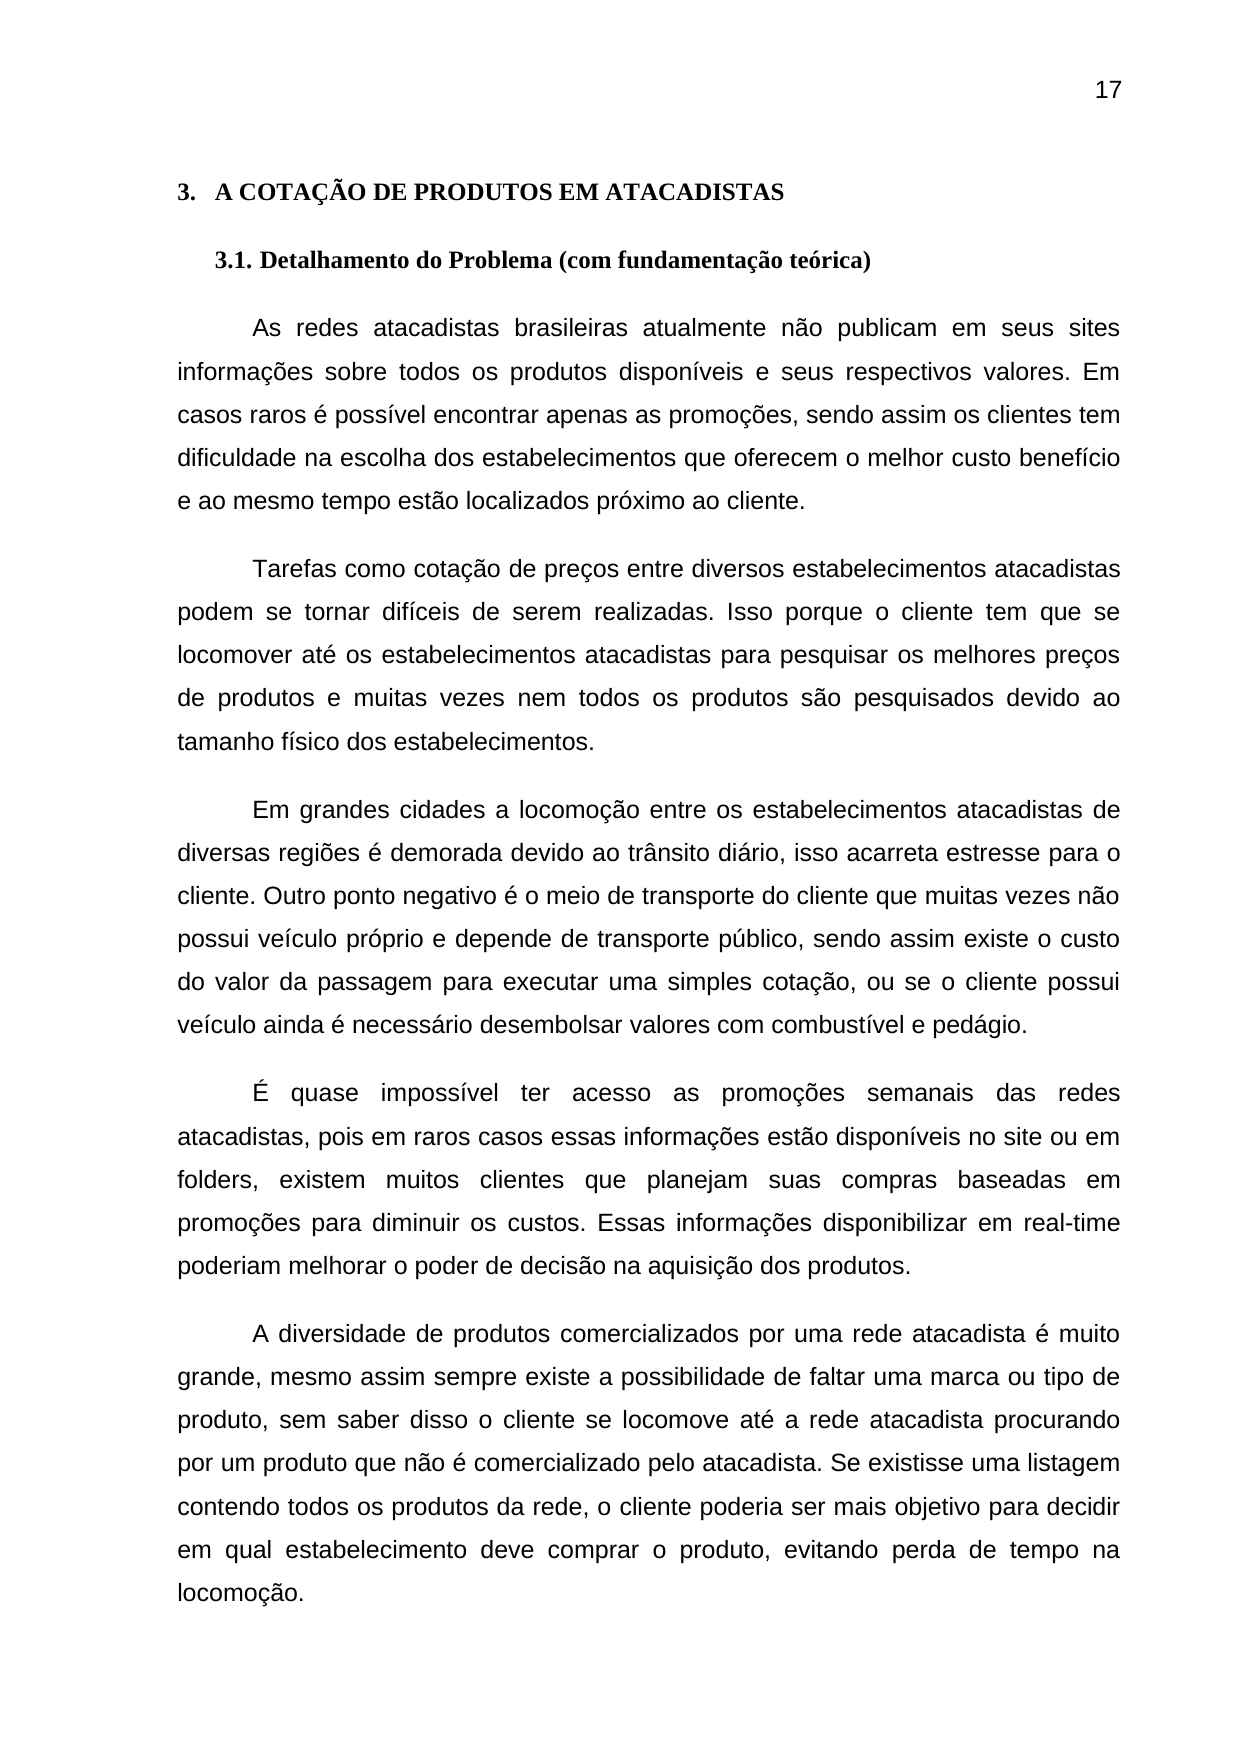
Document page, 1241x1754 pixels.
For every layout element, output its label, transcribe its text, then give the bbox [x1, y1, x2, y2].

text Detalhamento do Problema (com fundamentação teórica) [214, 245, 1122, 274]
text Em grandes cidades a locomoção entre os estabelecimentos atacadistas de diversas regiões é demorada devido ao trânsito diário, isso acarreta estresse para o cliente. Outro ponto negativo é o meio de transporte do cliente que muitas vezes não possui veículo próprio e depende de transporte público, sendo assim existe o custo do valor da passagem para executar uma simples cotação, ou se o cliente possui veículo ainda é necessário desembolsar valores com combustível e pedágio. [177, 794, 1122, 1039]
text É quase impossível ter acesso as promoções semanais das redes atacadistas, pois em raros casos essas informações estão disponíveis no site ou em folders, existem muitos clientes que planejam suas compras baseadas em promoções para diminuir os custos. Essas informações disponibilizar em real-time poderiam melhorar o poder de decisão na aquisição dos produtos. [177, 1078, 1122, 1279]
text As redes atacadistas brasileiras atualmente não publicam em seus sites informações sobre todos os produtos disponíveis e seus respectivos valores. Em casos raros é possível encontrar apenas as promoções, sendo assim os clientes tem dificuldade na escolha dos estabelecimentos que oferecem o melhor custo benefício e ao mesmo tempo estão localizados próximo ao cliente. [177, 313, 1122, 514]
text A diversidade de produtos comercializados por uma rede atacadista é muito grande, mesmo assim sempre existe a possibilidade de faltar uma marca ou tipo de produto, sem saber disso o cliente se locomove até a rede atacadista procurando por um produto que não é comercializado pelo atacadista. Se existisse uma listagem contendo todos os produtos da rede, o cliente poderia ser mais objetivo para decidir em qual estabelecimento deve comprar o produto, evitando perda de tempo na locomoção. [177, 1319, 1122, 1606]
text Tarefas como cotação de preços entre diversos estabelecimentos atacadistas podem se tornar difíceis de serem realizadas. Isso porque o cliente tem que se locomover até os estabelecimentos atacadistas para pesquisar os melhores preços de produtos e muitas vezes nem todos os produtos são pesquisados devido ao tamanho físico dos estabelecimentos. [177, 554, 1122, 755]
list A COTAÇÃO DE PRODUTOS EM ATACADISTAS [177, 177, 1122, 206]
